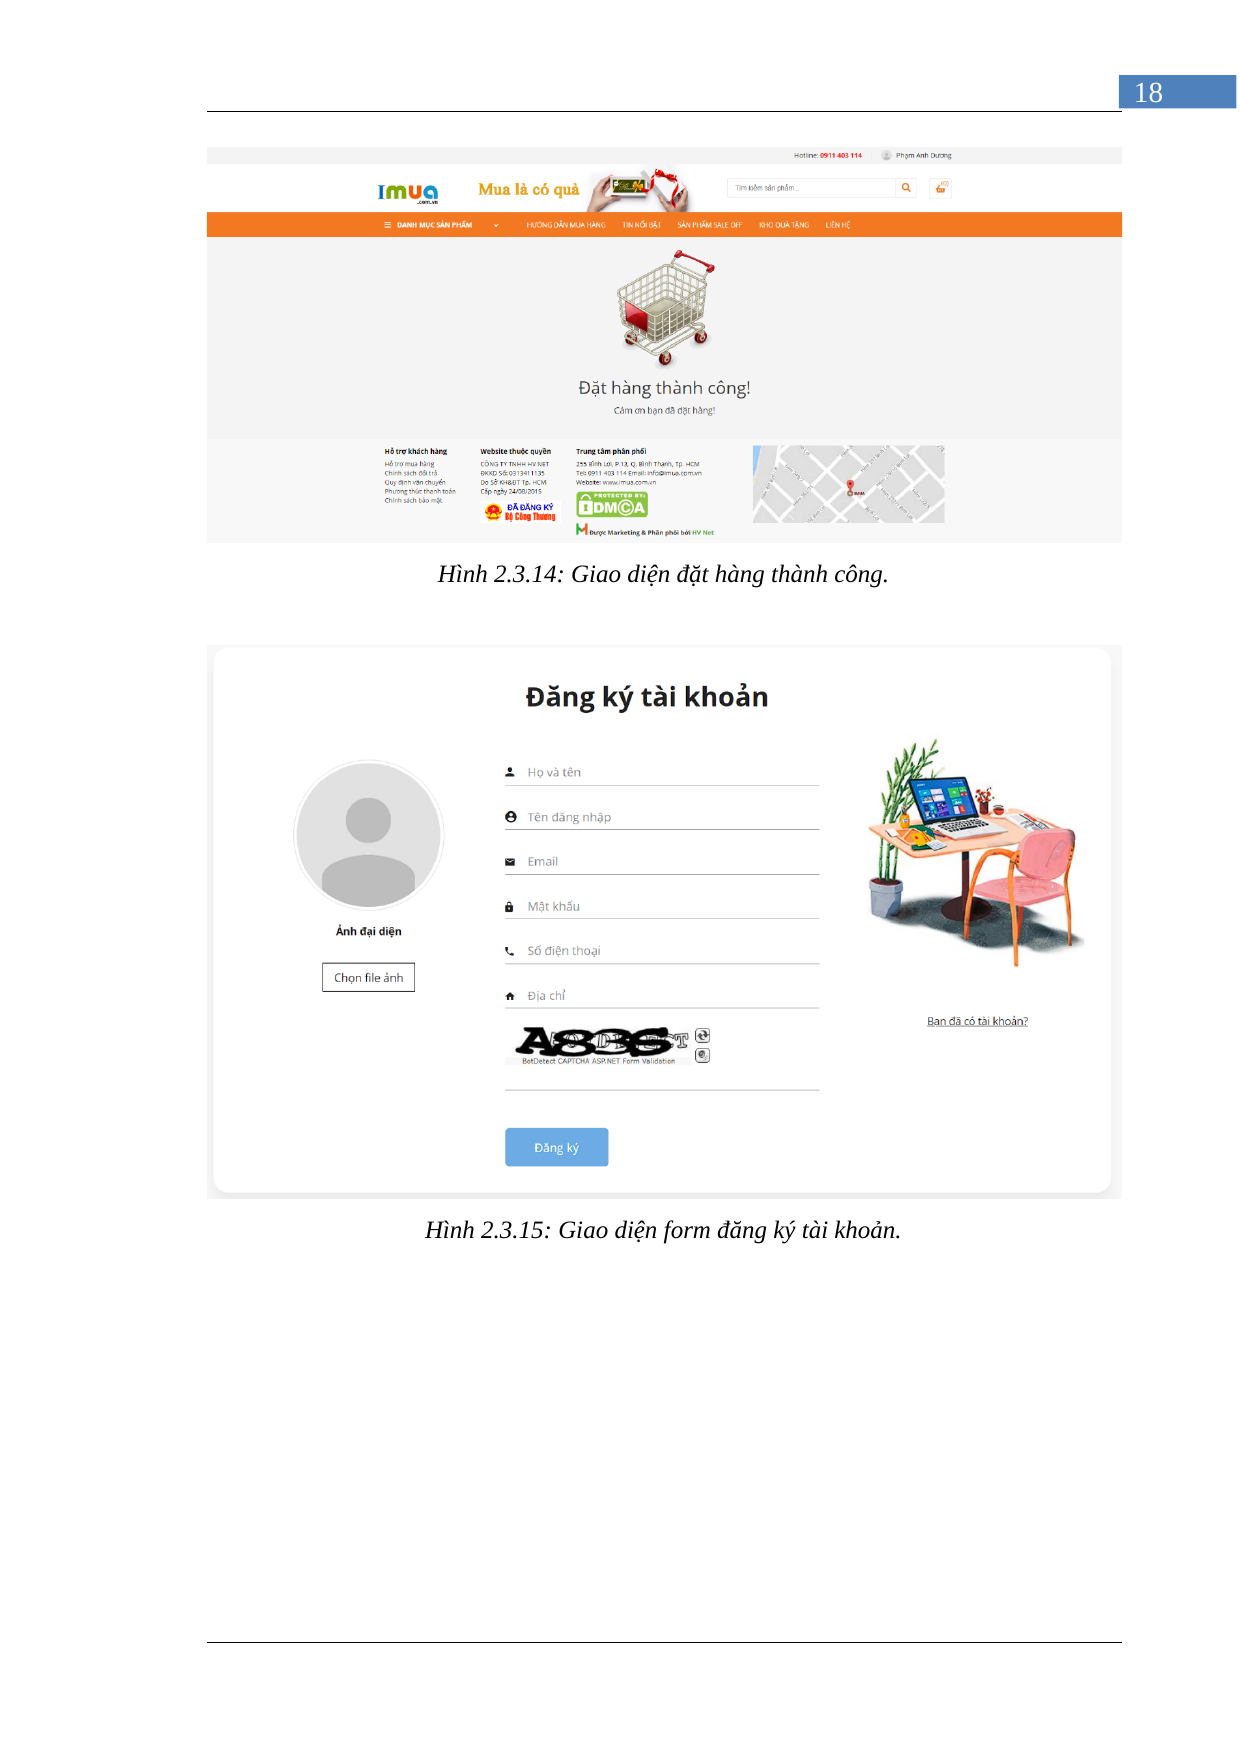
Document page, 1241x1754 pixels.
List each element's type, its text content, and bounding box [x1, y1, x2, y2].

text Hình 2.3.14: Giao diện đặt hàng thành công. [207, 559, 1122, 588]
picture [207, 645, 1122, 1199]
text Hình 2.3.15: Giao diện form đăng ký tài khoản. [207, 1215, 1122, 1244]
picture [206, 147, 1123, 543]
